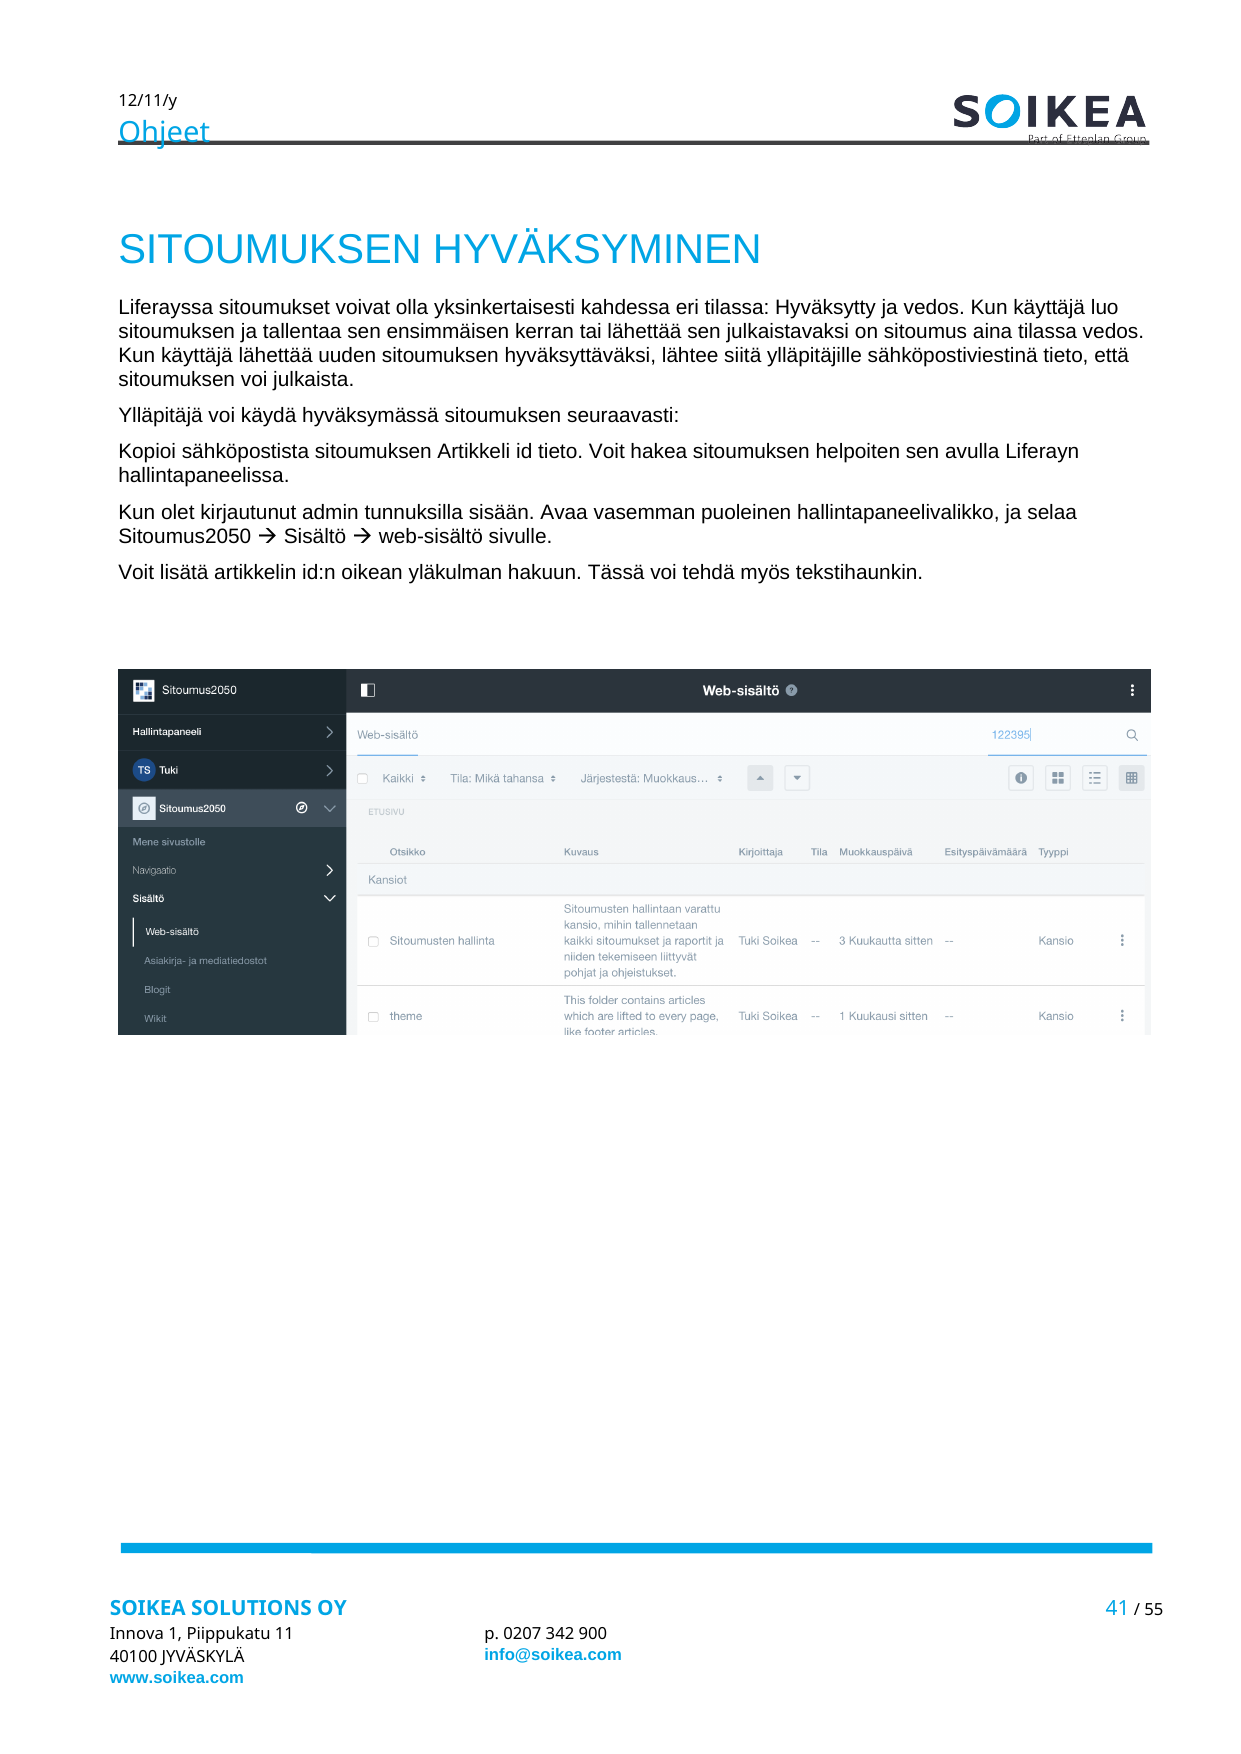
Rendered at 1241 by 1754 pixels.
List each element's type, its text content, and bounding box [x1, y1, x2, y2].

text Liferayssa sitoumukset voivat olla yksinkertaisesti kahdessa eri tilassa: Hyväksytty ja vedos. Kun käyttäjä luo sitoumuksen ja tallentaa sen ensimmäisen kerran tai lähettää sen julkaistavaksi on sitoumus aina tilassa vedos. Kun käyttäjä lähettää uuden sitoumuksen hyväksyttäväksi, lähtee siitä ylläpitäjille sähköpostiviestinä tieto, että sitoumuksen voi julkaista. [118, 294, 1152, 390]
picture [118, 669, 1151, 1035]
text Kun olet kirjautunut admin tunnuksilla sisään. Avaa vasemman puoleinen hallintapaneelivalikko, ja selaa Sitoumus2050 Sisältö web-sisältö sivulle. [118, 500, 1152, 548]
text Sitoumuksen hyväksyminen [118, 224, 1152, 272]
text Kopioi sähköpostista sitoumuksen Artikkeli id tieto. Voit hakea sitoumuksen helpoiten sen avulla Liferayn hallintapaneelissa. [118, 439, 1152, 487]
text Ylläpitäjä voi käydä hyväksymässä sitoumuksen seuraavasti: [118, 403, 1152, 427]
text Voit lisätä artikkelin id:n oikean yläkulman hakuun. Tässä voi tehdä myös tekstihaunkin. [118, 560, 1152, 584]
picture [927, 69, 1172, 169]
